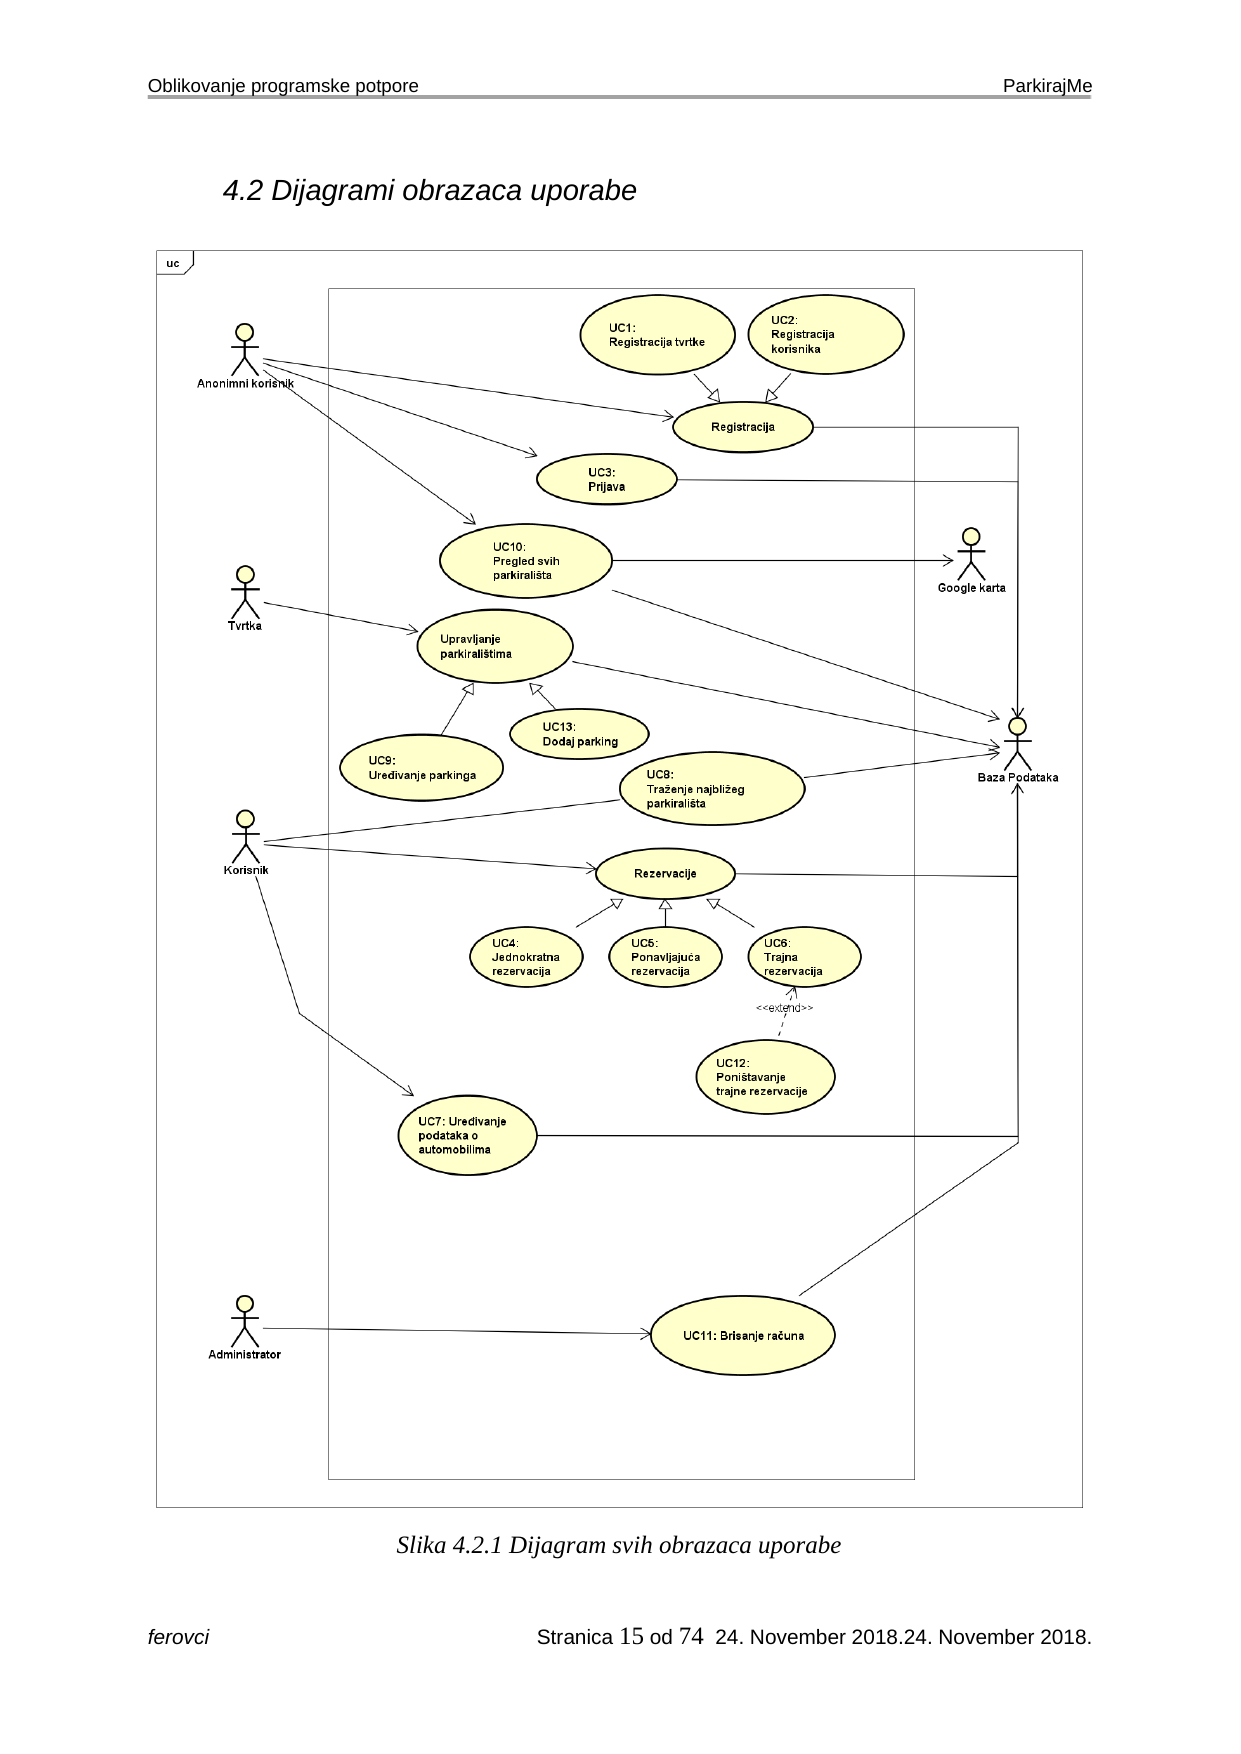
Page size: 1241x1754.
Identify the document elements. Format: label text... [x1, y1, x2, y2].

picture [147, 241, 1092, 1517]
subtitle 4.2 Dijagrami obrazaca uporabe [148, 173, 1093, 206]
picture [147, 95, 1092, 99]
text Slika 4.2.1 Dijagram svih obrazaca uporabe [148, 1531, 1093, 1559]
